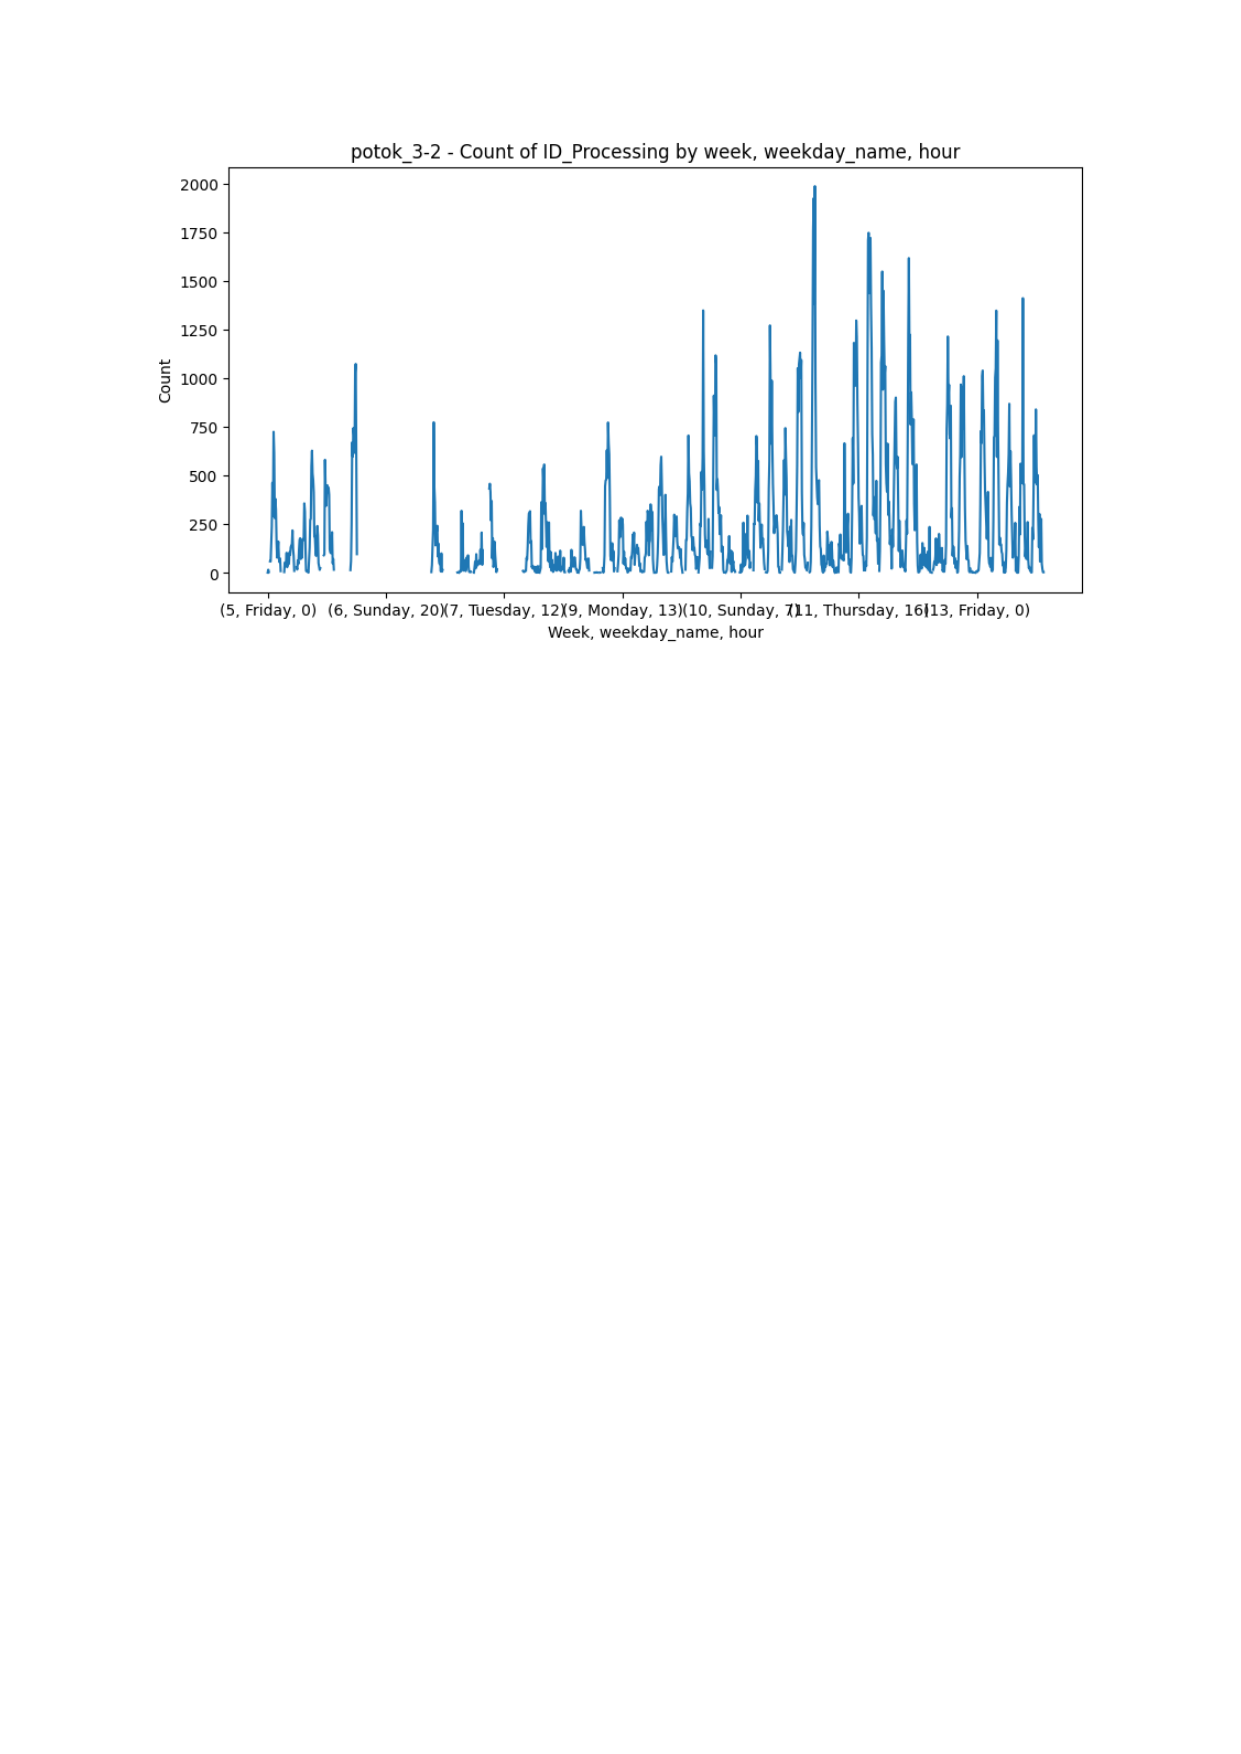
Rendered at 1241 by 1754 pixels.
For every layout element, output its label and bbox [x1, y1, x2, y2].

picture [147, 132, 1093, 651]
